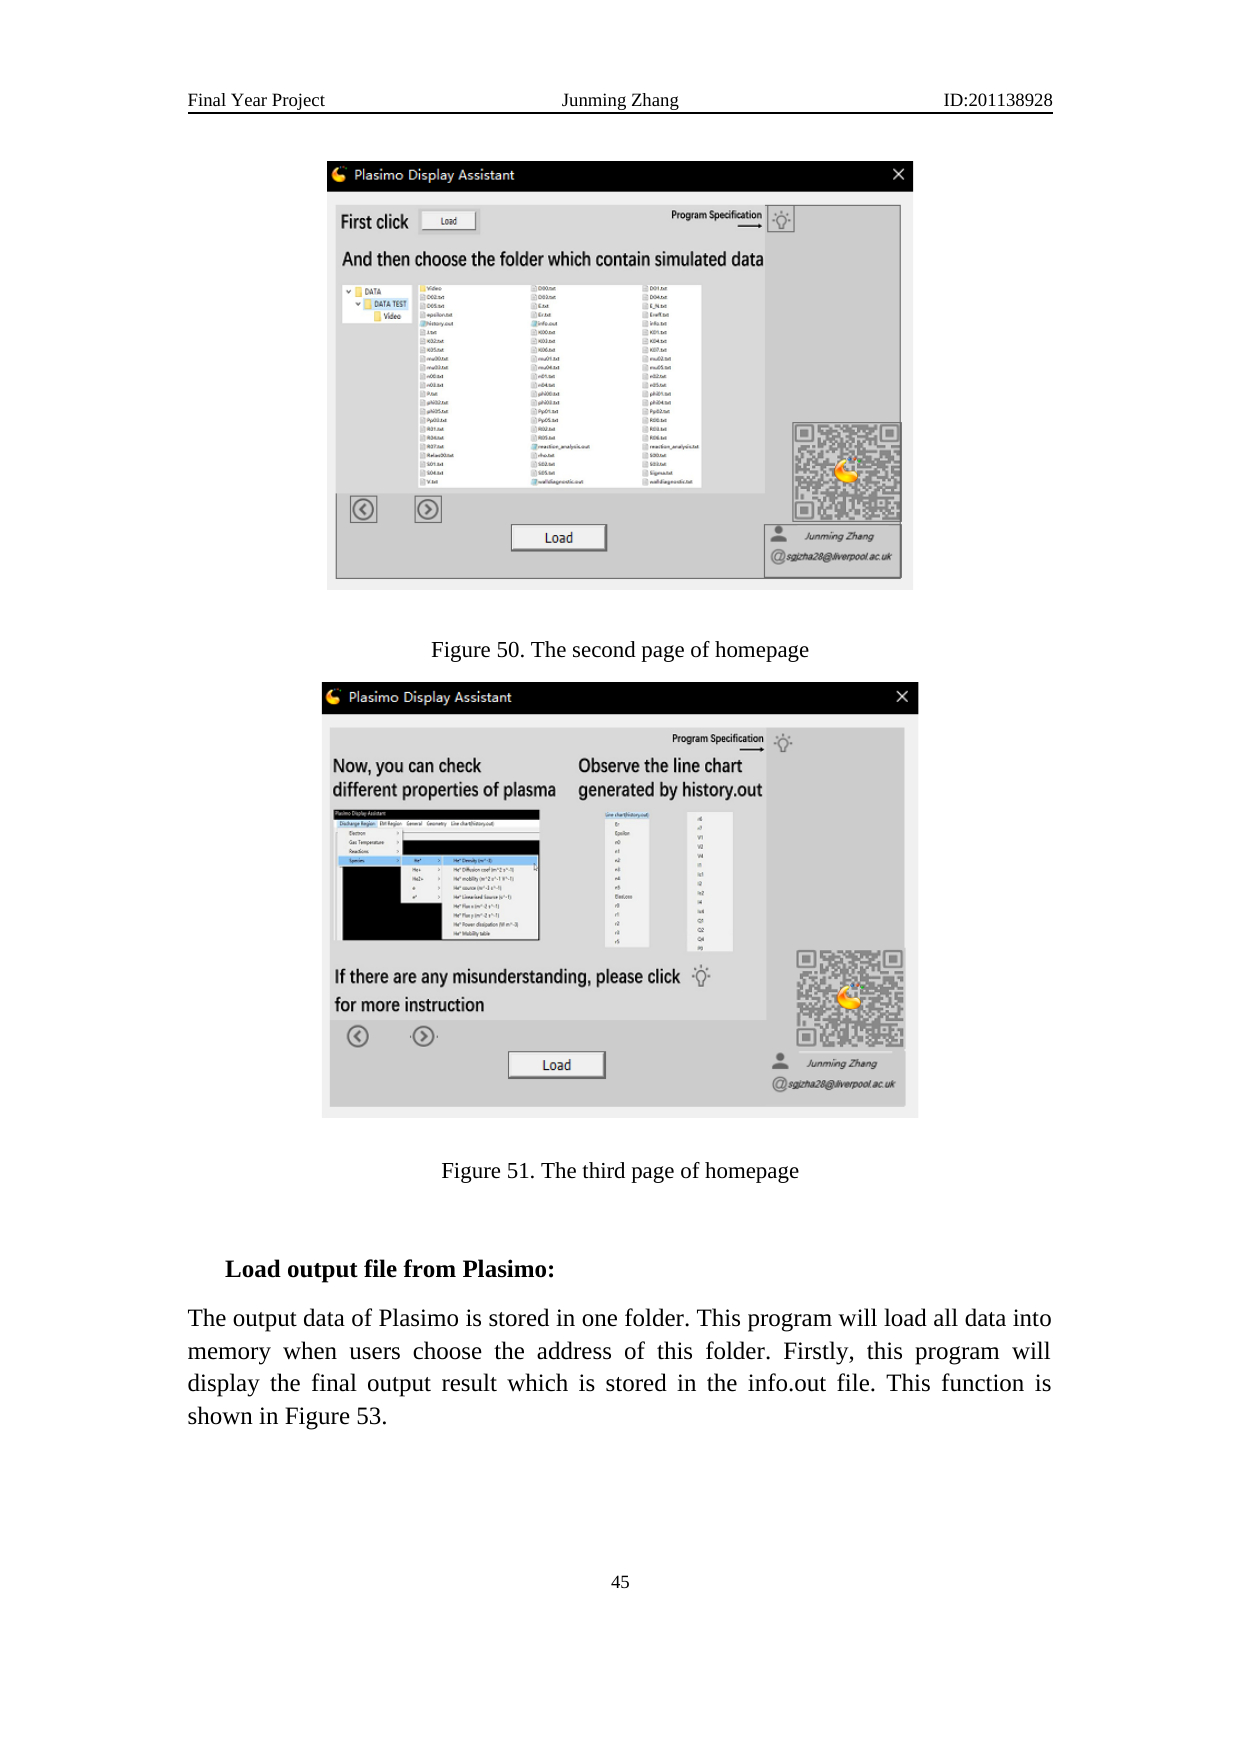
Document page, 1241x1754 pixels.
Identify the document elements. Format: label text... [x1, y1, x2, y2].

picture [327, 161, 914, 590]
picture [321, 682, 919, 1118]
text The output data of Plasimo is stored in one folder. This program will load all data into memory when users choose the address of this folder. Firstly, this program will display the final output result which is stored in the info.out file. This function is shown in Figure 53. [187, 1302, 1053, 1432]
text Figure 51. The third page of homepage [187, 1154, 1053, 1187]
text Load output file from Plasimo: [187, 1252, 1053, 1285]
text Figure 50. The second page of homepage [187, 633, 1053, 666]
